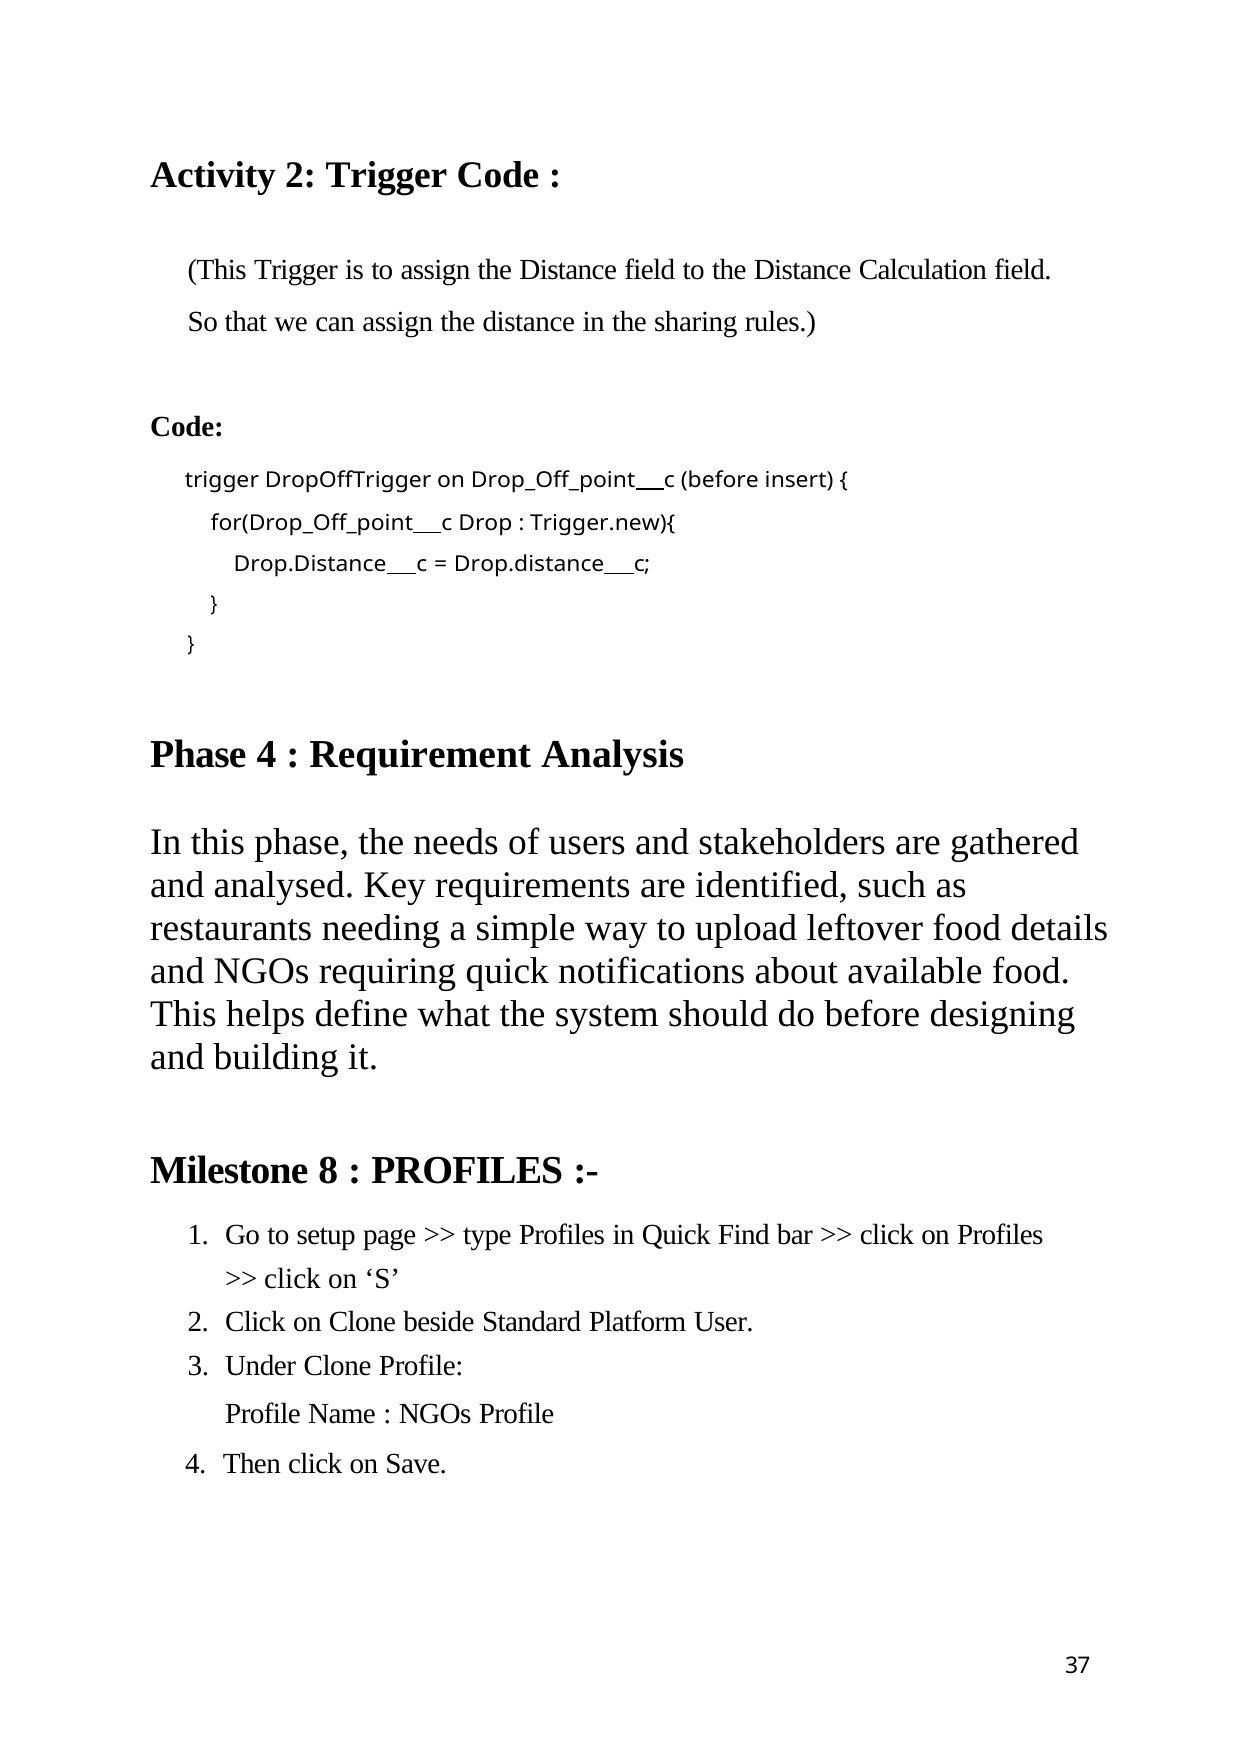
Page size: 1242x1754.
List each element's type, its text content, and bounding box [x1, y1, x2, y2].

list Then click on Save. [185, 1446, 1138, 1480]
text Phase 4 : Requirement Analysis [150, 731, 1138, 776]
subtitle Activity 2: Trigger Code : [150, 153, 1138, 196]
subtitle Milestone 8 : PROFILES :- [150, 1147, 1138, 1192]
text In this phase, the needs of users and stakeholders are gathered and analysed. Key requirements are identified, such as restaurants needing a simple way to upload leftover food details and NGOs requiring quick notifications about available food. This helps define what the system should do before designing and building it. [150, 819, 1138, 1078]
list Click on Clone beside Standard Platform User. [187, 1304, 1138, 1338]
text } [187, 628, 1138, 658]
list Go to setup page >> type Profiles in Quick Find bar >> click on Profiles >> click on ‘S’ [187, 1217, 1057, 1294]
text Profile Name : NGOs Profile [225, 1396, 1138, 1429]
text Drop.Distance c = Drop.distance c; [233, 548, 1138, 578]
text } [210, 588, 1138, 618]
text (This Trigger is to assign the Distance field to the Distance Calculation field. So that we can assign the distance in the sharing rules.) [187, 252, 1062, 338]
list Under Clone Profile: [187, 1348, 1138, 1381]
text trigger DropOffTrigger on Drop_Off_point c (before insert) { for(Drop_Off_point c Drop : Trigger.new){ [184, 449, 1007, 537]
subtitle Code: [150, 409, 1138, 443]
